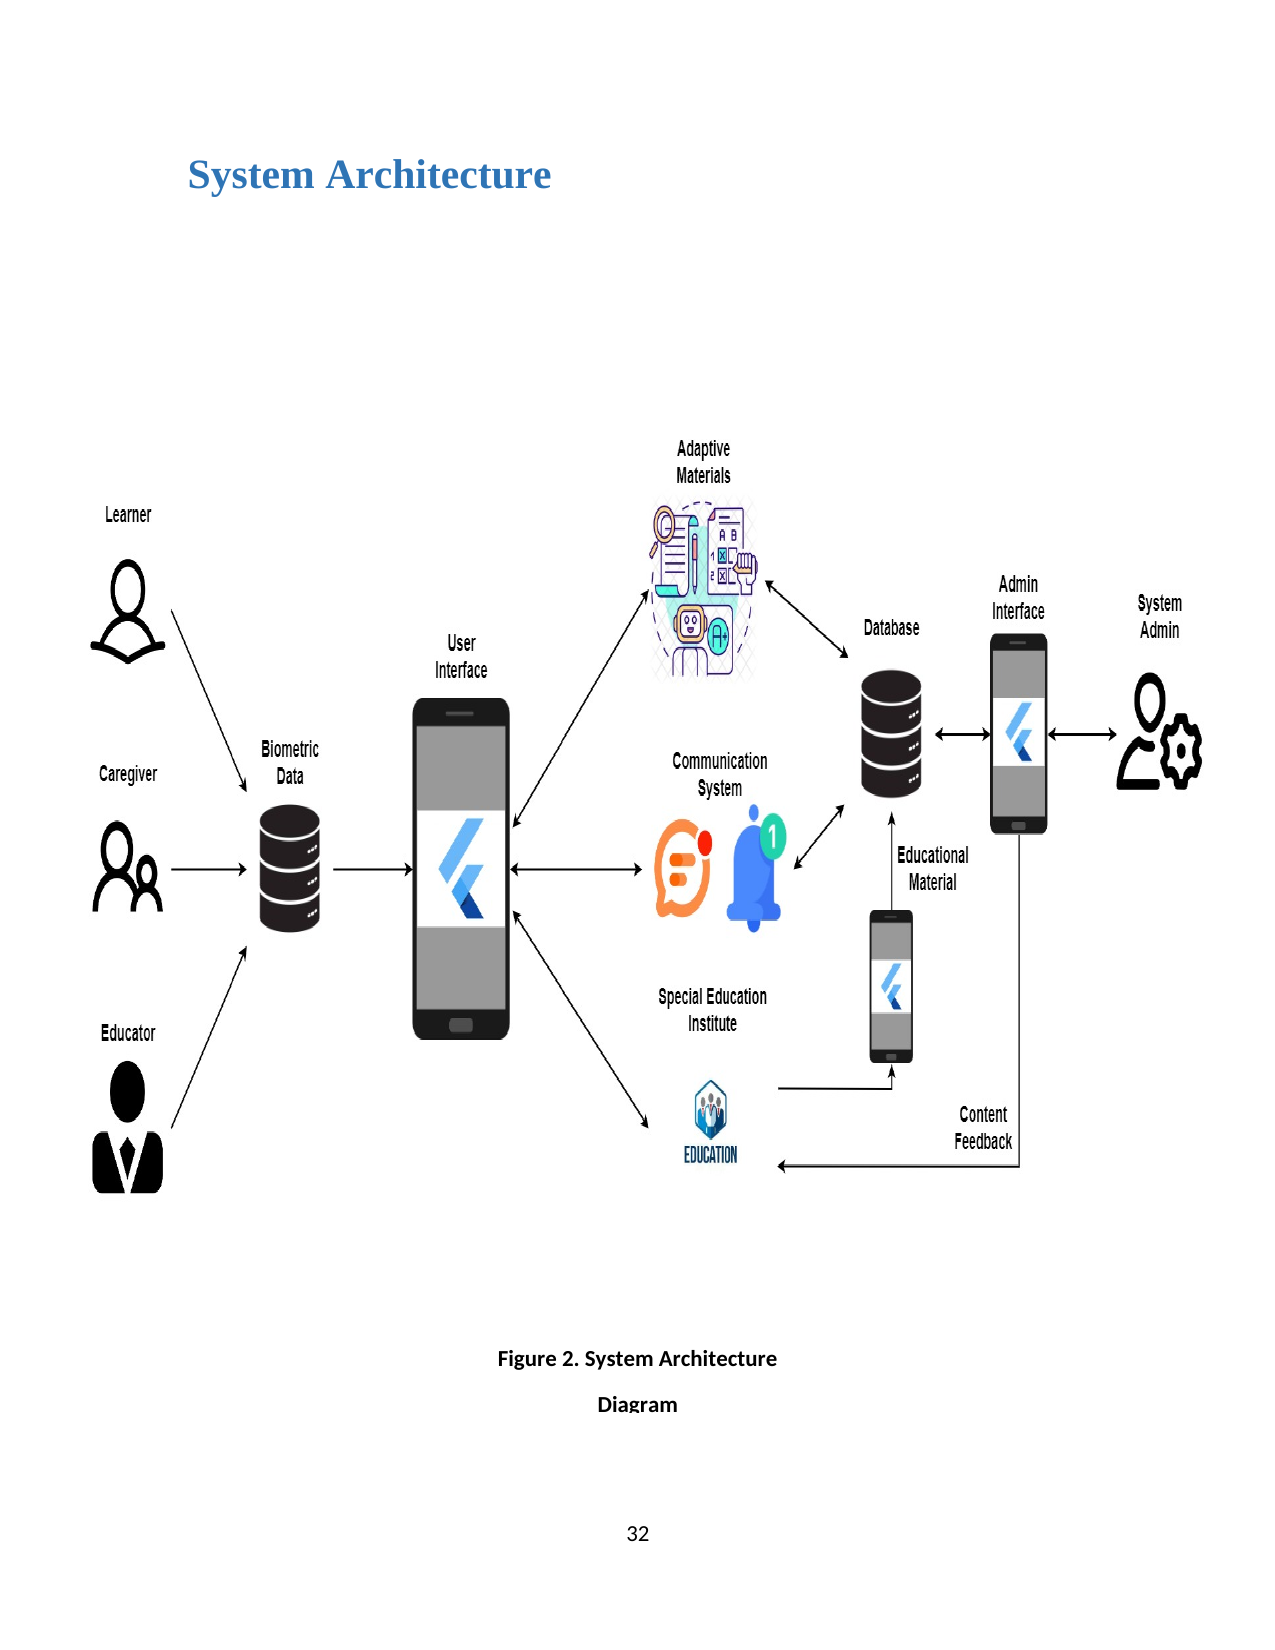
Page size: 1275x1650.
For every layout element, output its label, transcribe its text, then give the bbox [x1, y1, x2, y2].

picture [67, 392, 1220, 1258]
text System Architecture [187, 150, 1087, 198]
